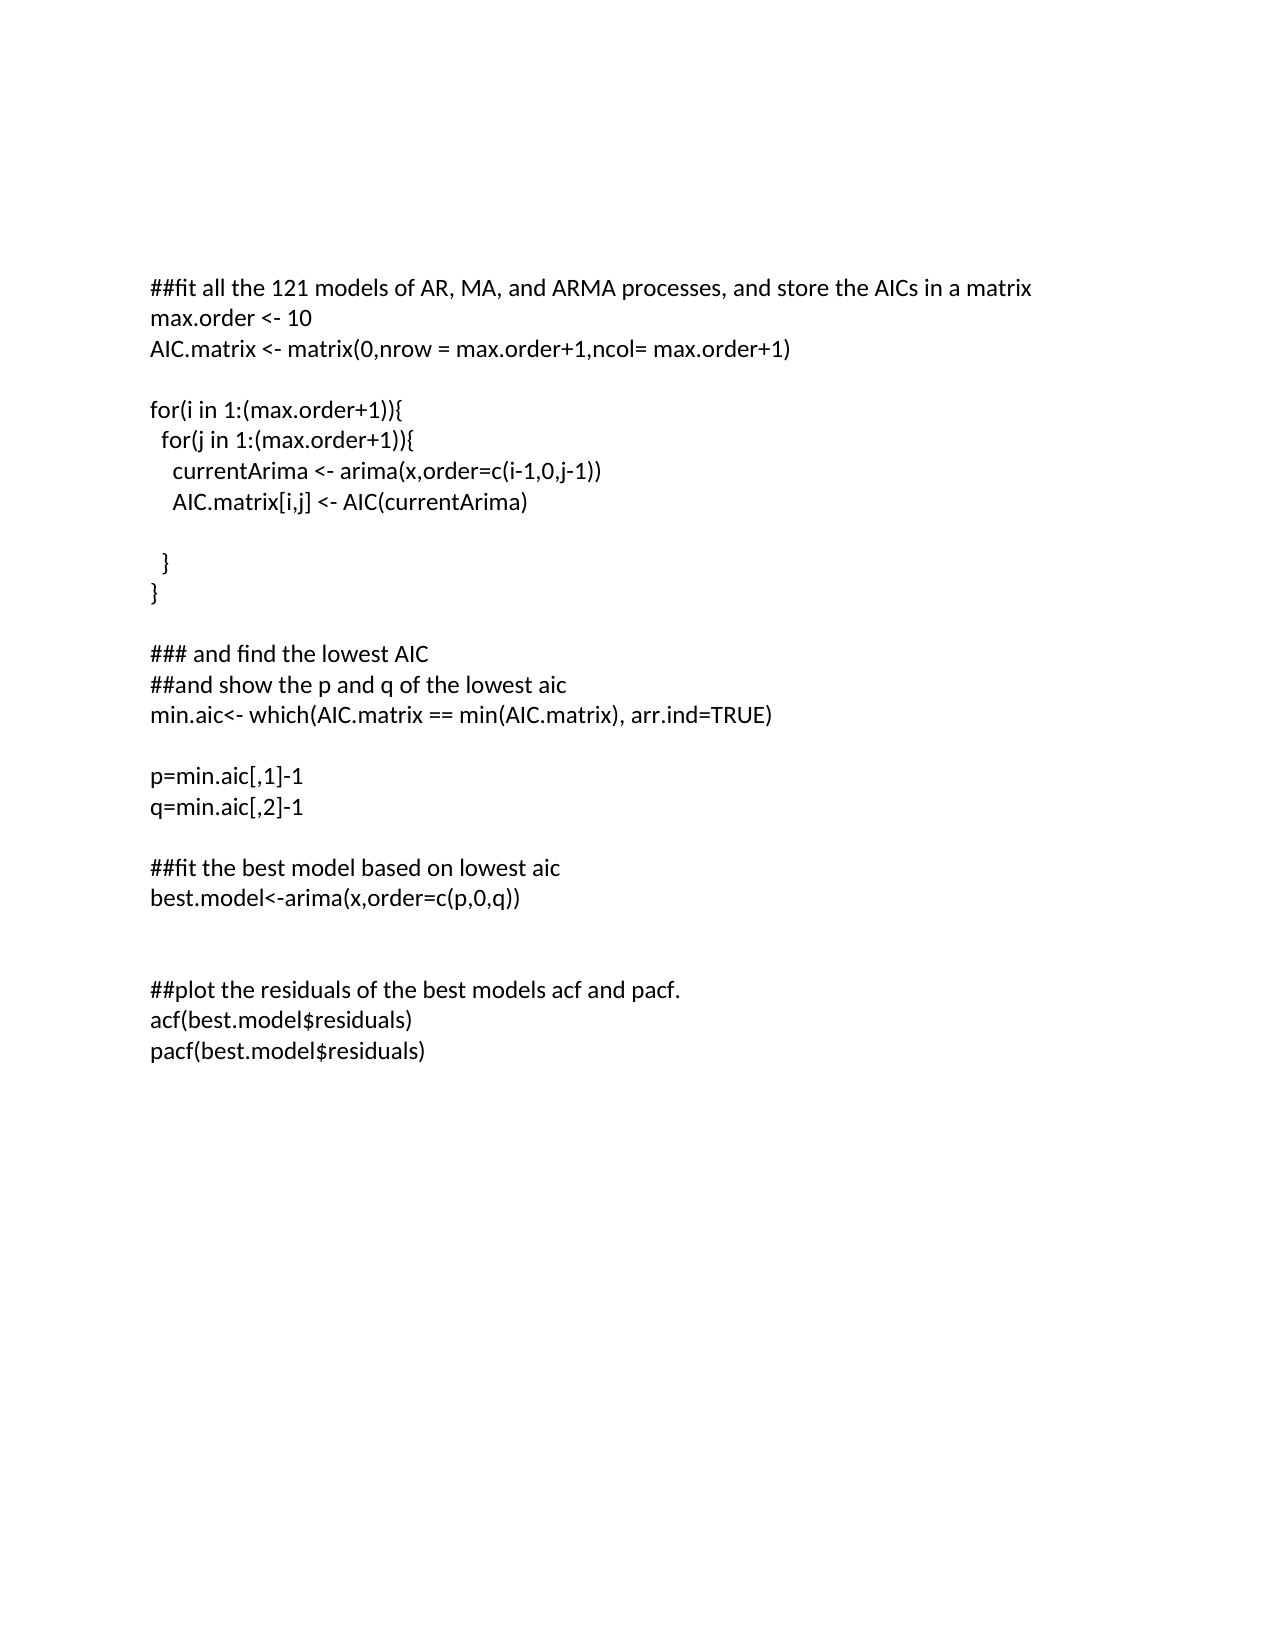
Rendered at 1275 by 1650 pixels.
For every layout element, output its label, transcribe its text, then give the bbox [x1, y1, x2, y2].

text ### and find the lowest AIC [150, 638, 1125, 669]
text currentArima <- arima(x,order=c(i-1,0,j-1)) [150, 455, 1125, 486]
text acf(best.model$residuals) [150, 1004, 1125, 1035]
text max.order <- 10 [150, 303, 1125, 333]
text AIC.matrix[i,j] <- AIC(currentArima) [150, 486, 1125, 516]
text ##and show the p and q of the lowest aic [150, 669, 1125, 699]
text for(i in 1:(max.order+1)){ [150, 394, 1125, 425]
text for(j in 1:(max.order+1)){ [150, 425, 1125, 455]
text AIC.matrix <- matrix(0,nrow = max.order+1,ncol= max.order+1) [150, 333, 1125, 364]
text p=min.aic[,1]-1 [150, 760, 1125, 791]
text ##fit all the 121 models of AR, MA, and ARMA processes, and store the AICs in a matrix [150, 272, 1125, 303]
text ##fit the best model based on lowest aic [150, 852, 1125, 882]
text ##plot the residuals of the best models acf and pacf. [150, 974, 1125, 1004]
text } [150, 577, 1125, 608]
text best.model<-arima(x,order=c(p,0,q)) [150, 882, 1125, 913]
text pacf(best.model$residuals) [150, 1035, 1125, 1066]
text q=min.aic[,2]-1 [150, 791, 1125, 821]
text } [150, 547, 1125, 577]
text min.aic<- which(AIC.matrix == min(AIC.matrix), arr.ind=TRUE) [150, 699, 1125, 730]
